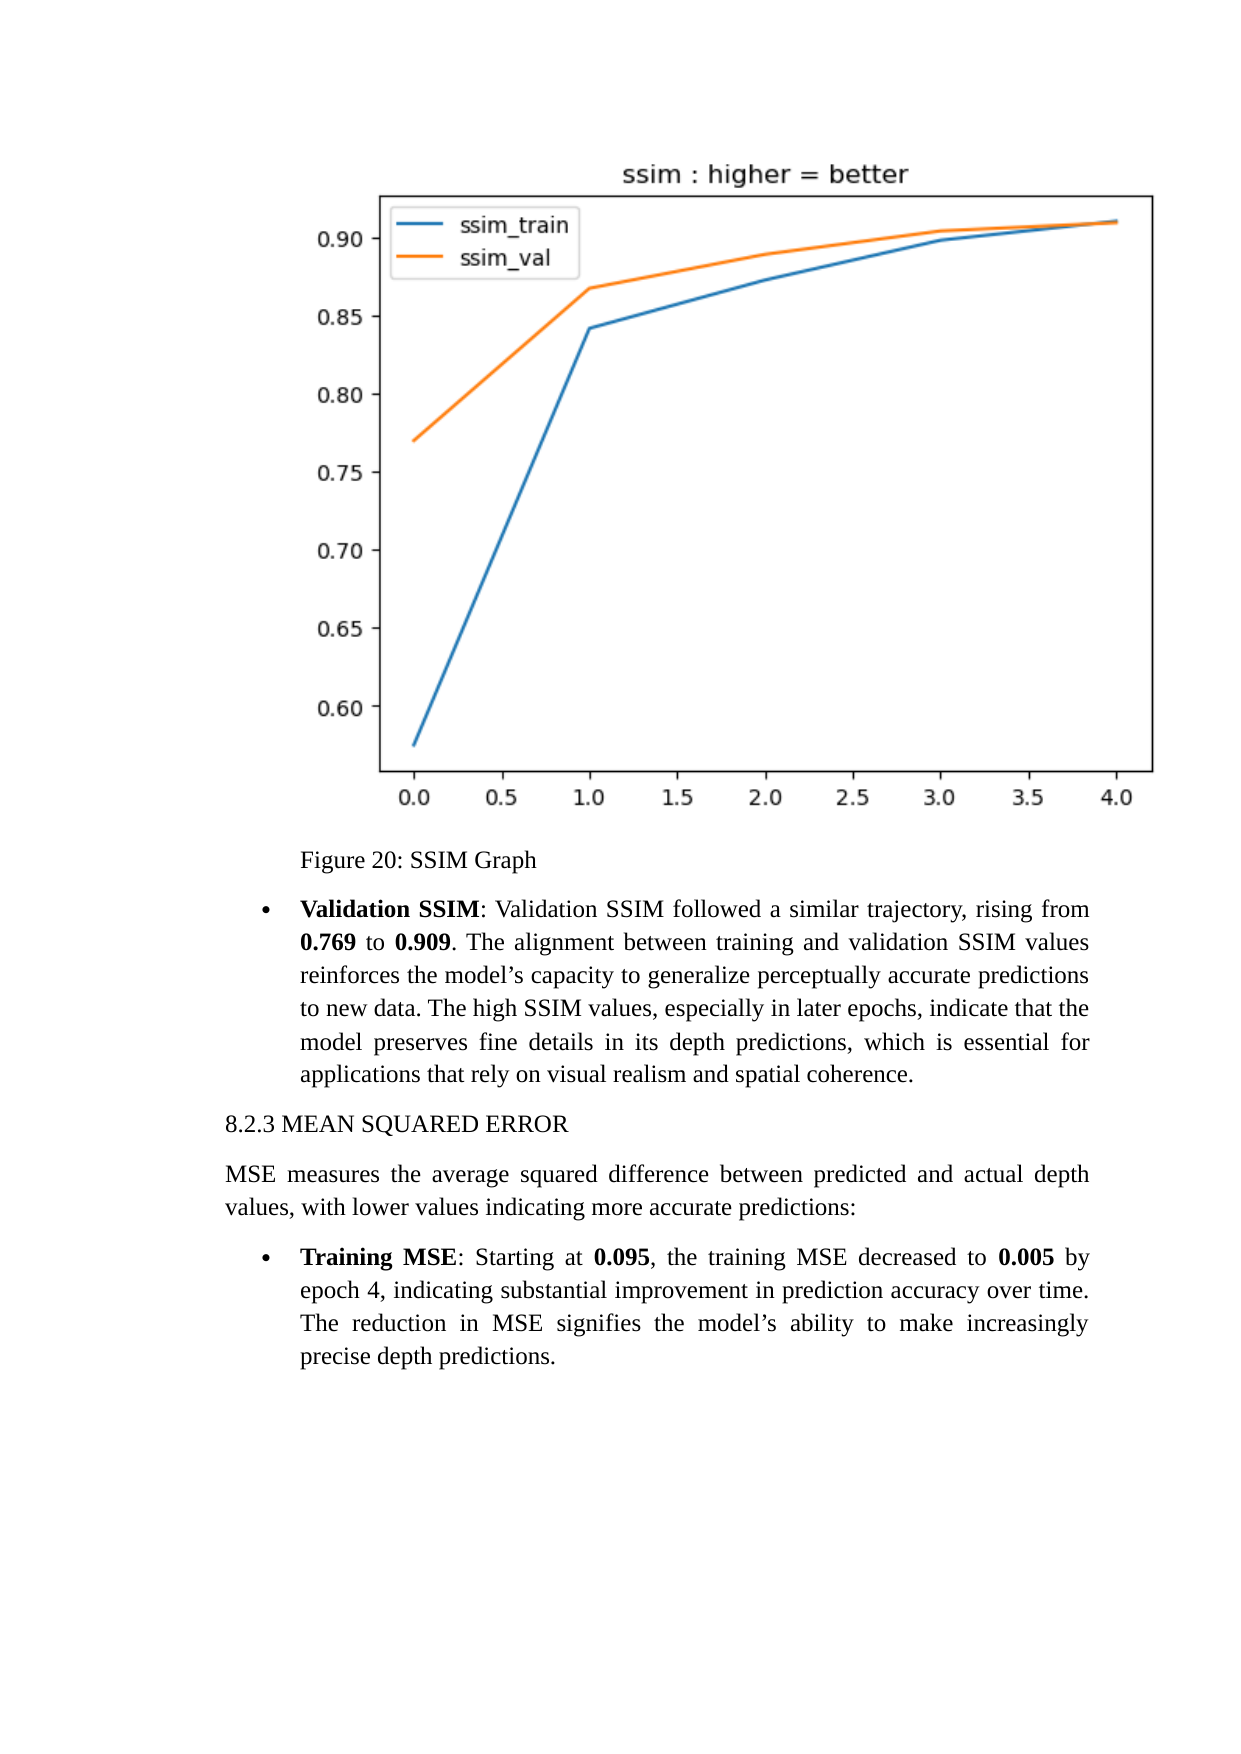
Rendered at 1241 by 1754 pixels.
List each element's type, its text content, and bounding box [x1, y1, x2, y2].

text 8.2.3 MEAN SQUARED ERROR [225, 1109, 1090, 1138]
list Training MSE: Starting at 0.095, the training MSE decreased to 0.005 by epoch 4, indicating substantial improvement in prediction accuracy over time. The reduction in MSE signifies the model’s ability to make increasingly precise depth predictions. [262, 1242, 1090, 1369]
text MSE measures the average squared difference between predicted and actual depth values, with lower values indicating more accurate predictions: [225, 1159, 1090, 1221]
picture [300, 150, 1166, 824]
text Figure 20: SSIM Graph [300, 845, 1090, 873]
list Validation SSIM: Validation SSIM followed a similar trajectory, rising from 0.769 to 0.909. The alignment between training and validation SSIM values reinforces the model’s capacity to generalize perceptually accurate predictions to new data. The high SSIM values, especially in later epochs, indicate that the model preserves fine details in its depth predictions, which is essential for applications that rely on visual realism and spatial coherence. [262, 894, 1090, 1088]
